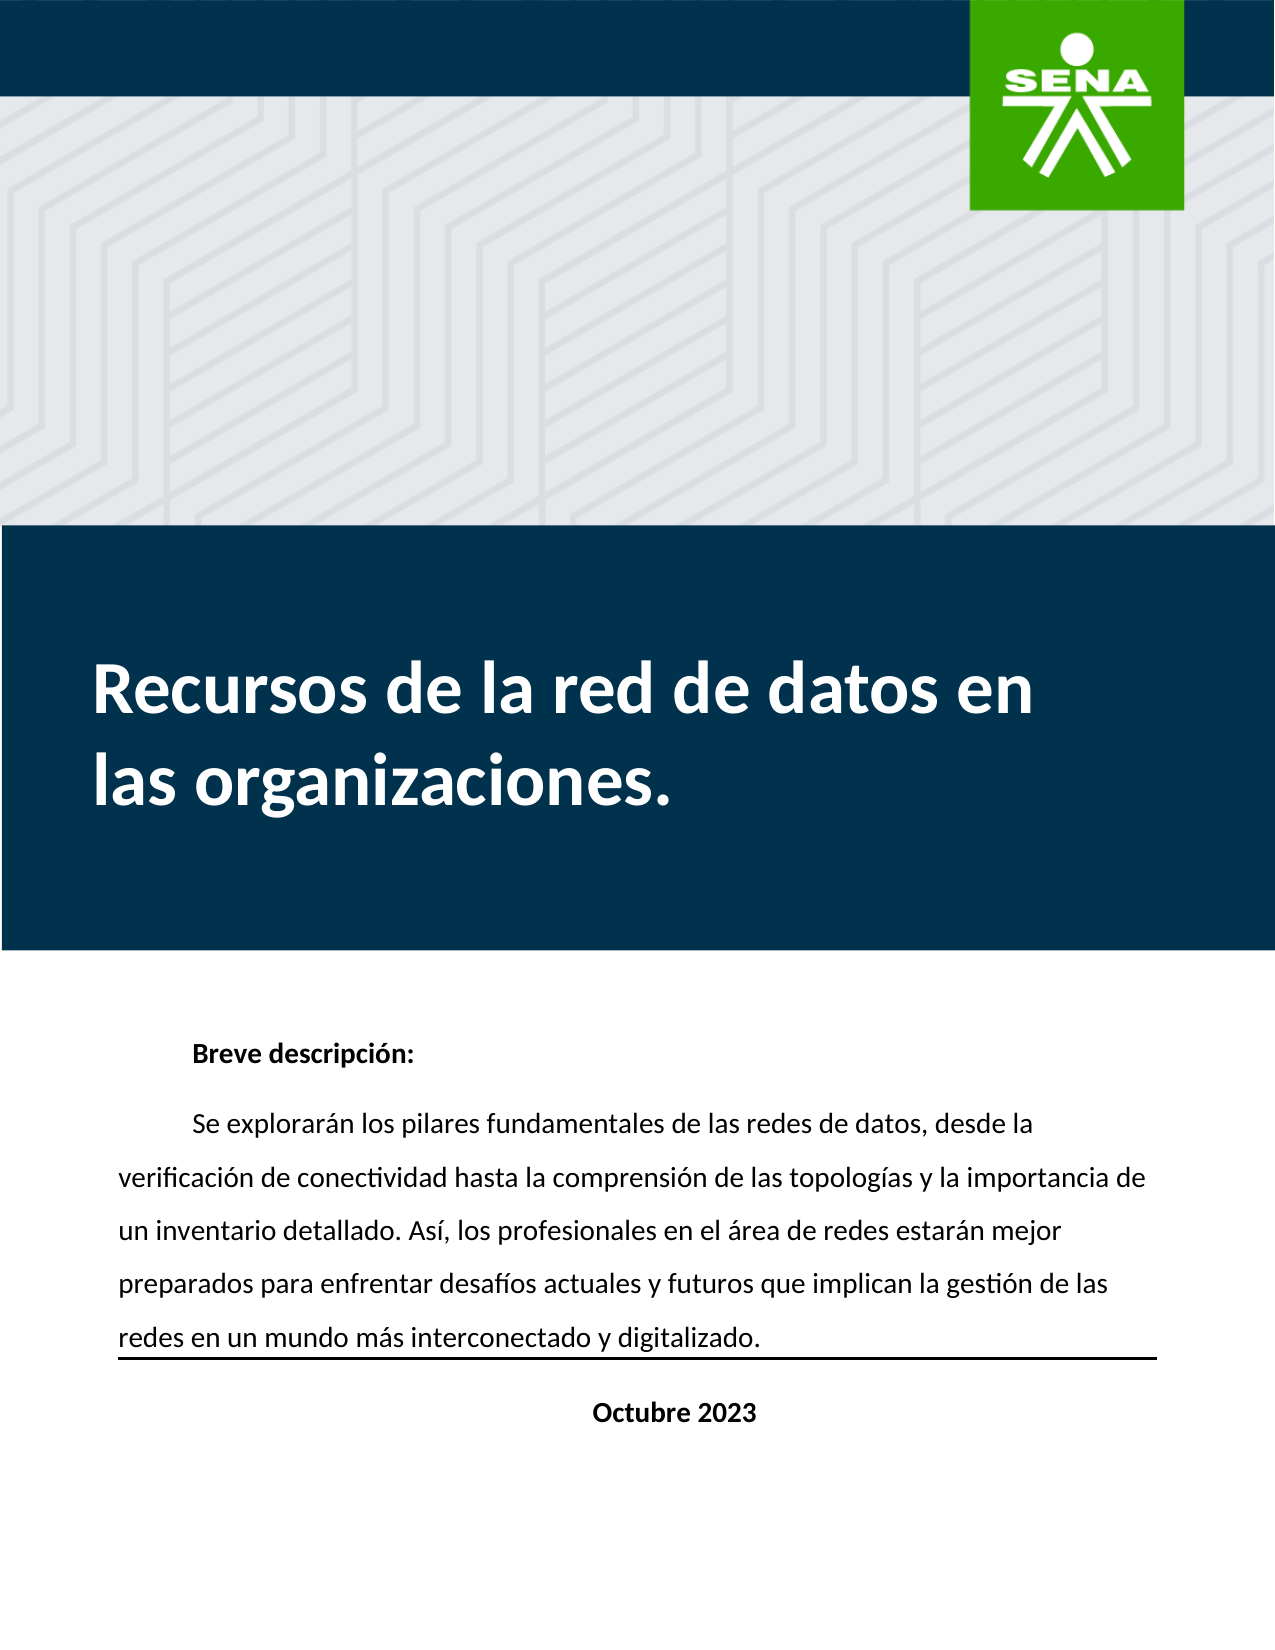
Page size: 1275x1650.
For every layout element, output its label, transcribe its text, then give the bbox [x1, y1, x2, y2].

text Se explorarán los pilares fundamentales de las redes de datos, desde la verificación de conectividad hasta la comprensión de las topologías y la importancia de un inventario detallado. Así, los profesionales en el área de redes estarán mejor preparados para enfrentar desafíos actuales y futuros que implican la gestión de las redes en un mundo más interconectado y digitalizado. [118, 1105, 1157, 1357]
text Octubre 2023 [118, 1394, 1157, 1430]
text Breve descripción: [118, 1035, 1157, 1071]
picture [0, 0, 1274, 527]
